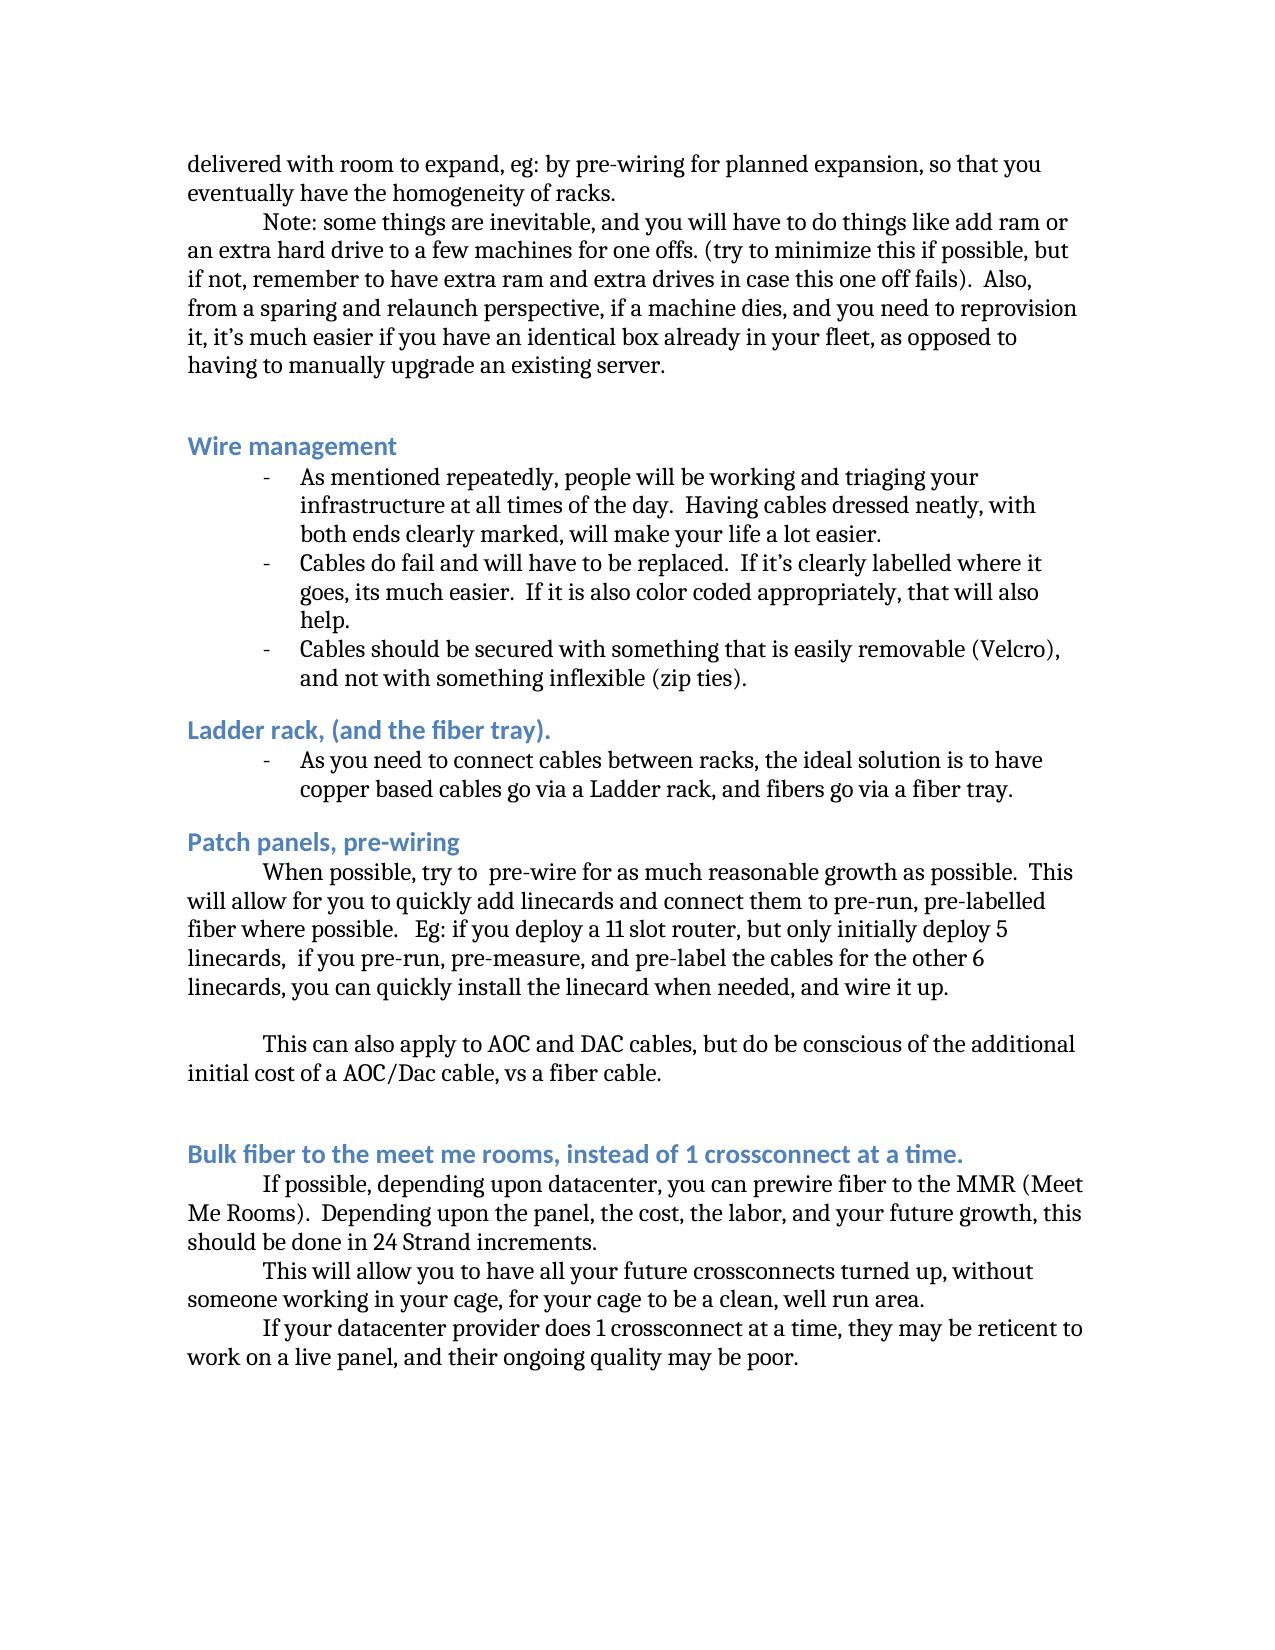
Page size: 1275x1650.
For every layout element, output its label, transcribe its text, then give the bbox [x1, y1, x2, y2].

subtitle Bulk fiber to the meet me rooms, instead of 1 crossconnect at a time. [187, 1137, 1087, 1170]
subtitle Patch panels, pre-wiring [187, 825, 1087, 858]
text If possible, depending upon datacenter, you can prewire fiber to the MMR (Meet Me Rooms). Depending upon the panel, the cost, the labor, and your future growth, this should be done in 24 Strand increments. [187, 1170, 1087, 1257]
text This can also apply to AOC and DAC cables, but do be conscious of the additional initial cost of a AOC/Dac cable, vs a fiber cable. [187, 1030, 1087, 1088]
text This will allow you to have all your future crossconnects turned up, without someone working in your cage, for your cage to be a clean, well run area. [187, 1257, 1087, 1314]
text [187, 150, 1087, 207]
list As mentioned repeatedly, people will be working and triaging your infrastructure at all times of the day. Having cables dressed neatly, with both ends clearly marked, will make your life a lot easier. [262, 463, 1087, 549]
subtitle Wire management [187, 429, 1087, 463]
text When possible, try to pre-wire for as much reasonable growth as possible. This will allow for you to quickly add linecards and connect them to pre-run, pre-labelled fiber where possible. Eg: if you deploy a 11 slot router, but only initially deploy 5 linecards, if you pre-run, pre-measure, and pre-label the cables for the other 6 linecards, you can quickly install the linecard when needed, and wire it up. [187, 858, 1087, 1002]
subtitle Ladder rack, (and the fiber tray). [187, 713, 1087, 746]
list As you need to connect cables between racks, the ideal solution is to have copper based cables go via a Ladder rack, and fibers go via a fiber tray. [262, 746, 1087, 804]
text Note: some things are inevitable, and you will have to do things like add ram or an extra hard drive to a few machines for one offs. (try to minimize this if possible, but if not, remember to have extra ram and extra drives in case this one off fails). Also, from a sparing and relaunch perspective, if a machine dies, and you need to reprovision it, it’s much easier if you have an identical box already in your fleet, as opposed to having to manually upgrade an existing server. [187, 207, 1087, 380]
list Cables do fail and will have to be replaced. If it’s clearly labelled where it goes, its much easier. If it is also color coded appropriately, that will also help. [262, 549, 1087, 635]
text If your datacenter provider does 1 crossconnect at a time, they may be reticent to work on a live panel, and their ongoing quality may be poor. [187, 1314, 1087, 1372]
list Cables should be secured with something that is easily removable (Velcro), and not with something inflexible (zip ties). [262, 635, 1087, 693]
